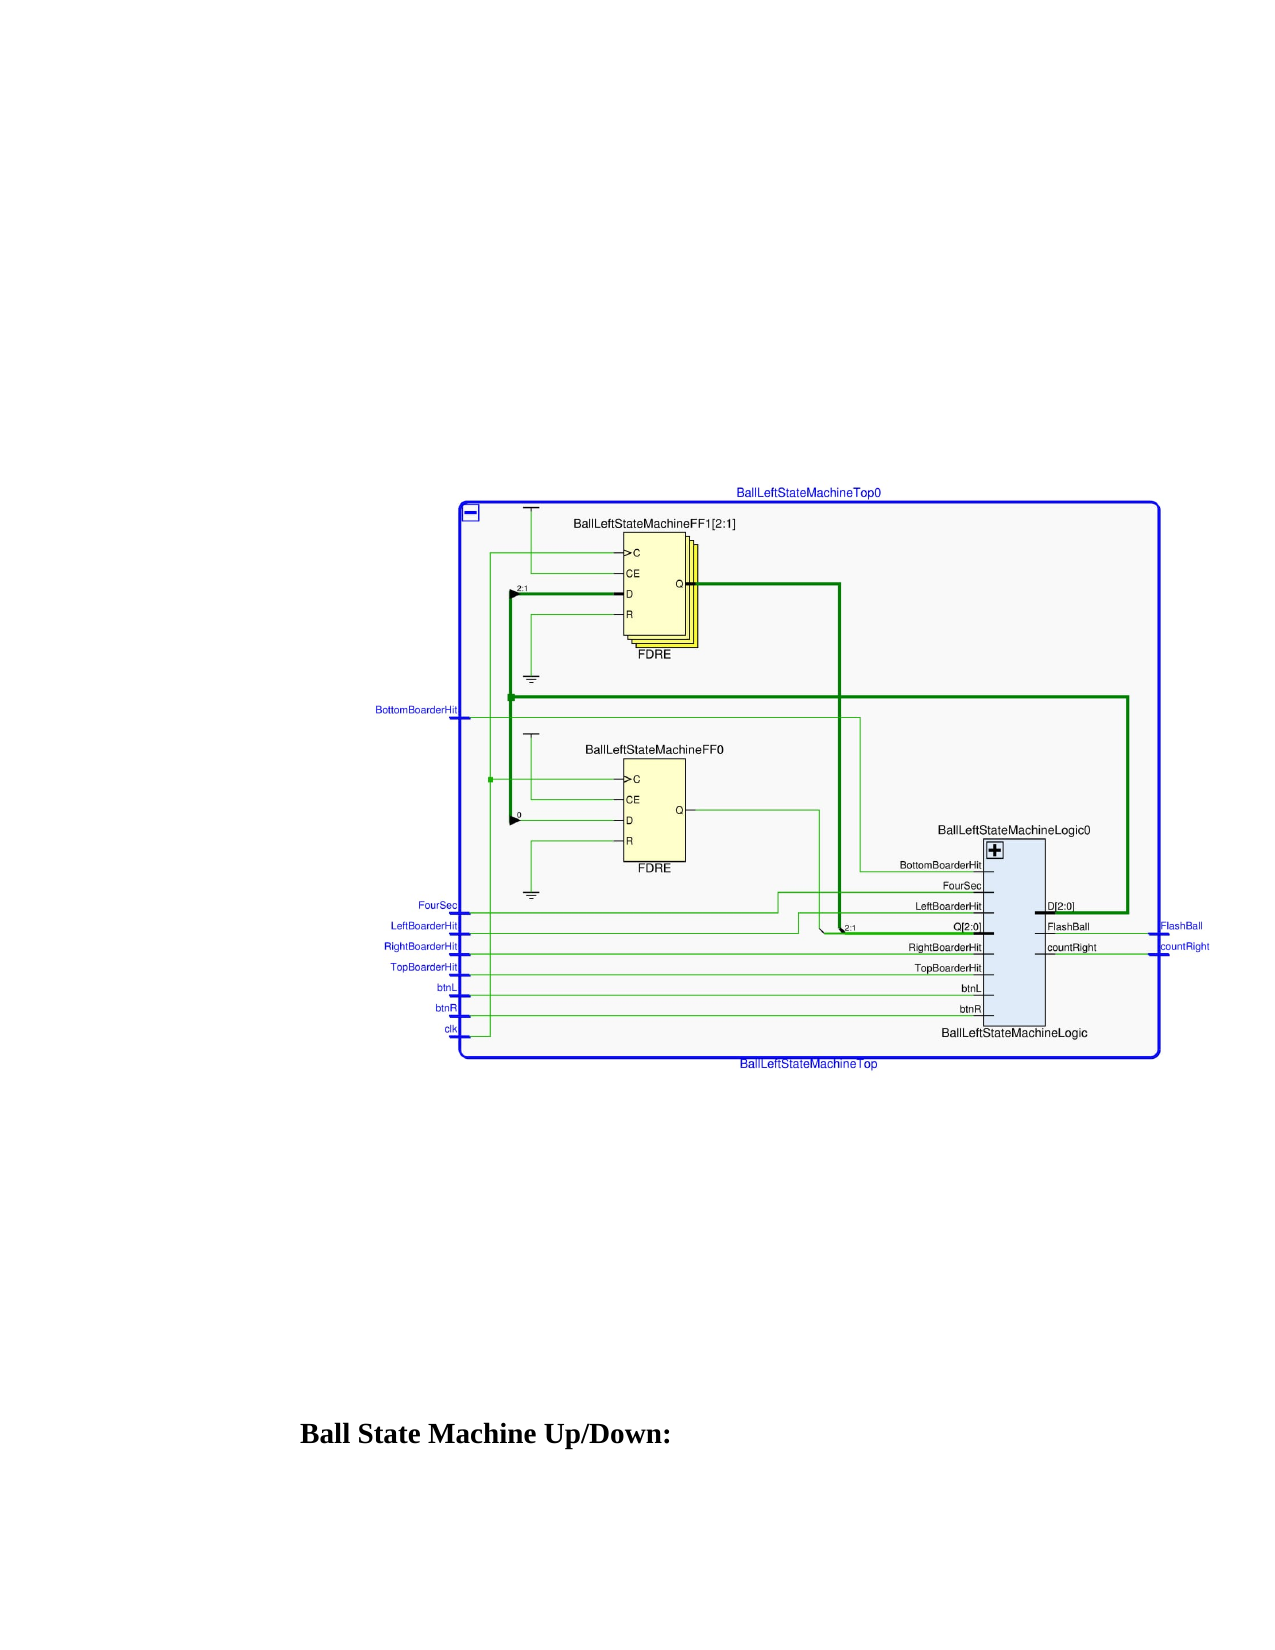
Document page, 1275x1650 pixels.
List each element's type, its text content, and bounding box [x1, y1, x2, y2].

picture [300, 150, 1275, 1413]
text Ball State Machine Up/Down: [225, 1416, 1125, 1450]
